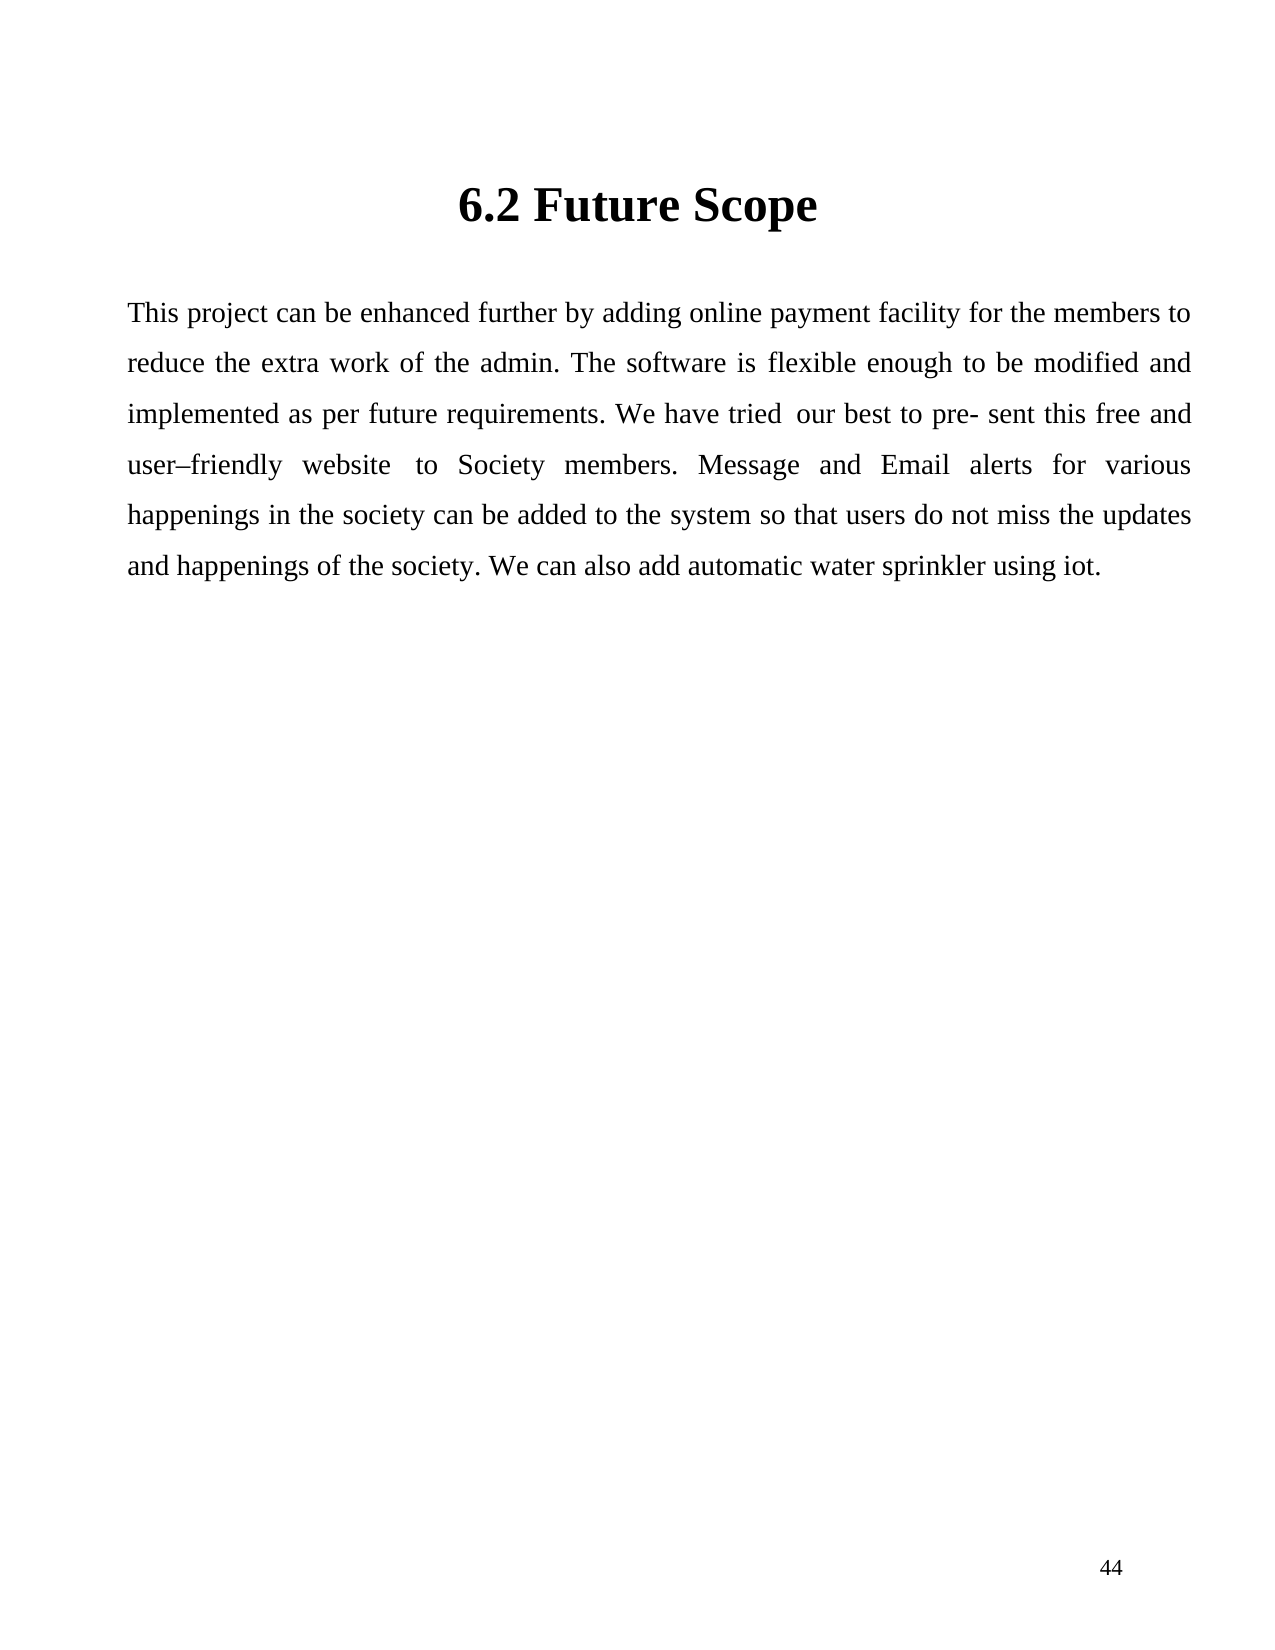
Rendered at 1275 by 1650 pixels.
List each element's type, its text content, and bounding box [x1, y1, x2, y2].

subtitle Future Scope [458, 175, 1192, 233]
text This project can be enhanced further by adding online payment facility for the members to reduce the extra work of the admin. The software is flexible enough to be modified and implemented as per future requirements. We have tried our best to pre- sent this free and user–friendly website to Society members. Message and Email alerts for various happenings in the society can be added to the system so that users do not miss the updates and happenings of the society. We can also add automatic water sprinkler using iot. [127, 295, 1192, 582]
